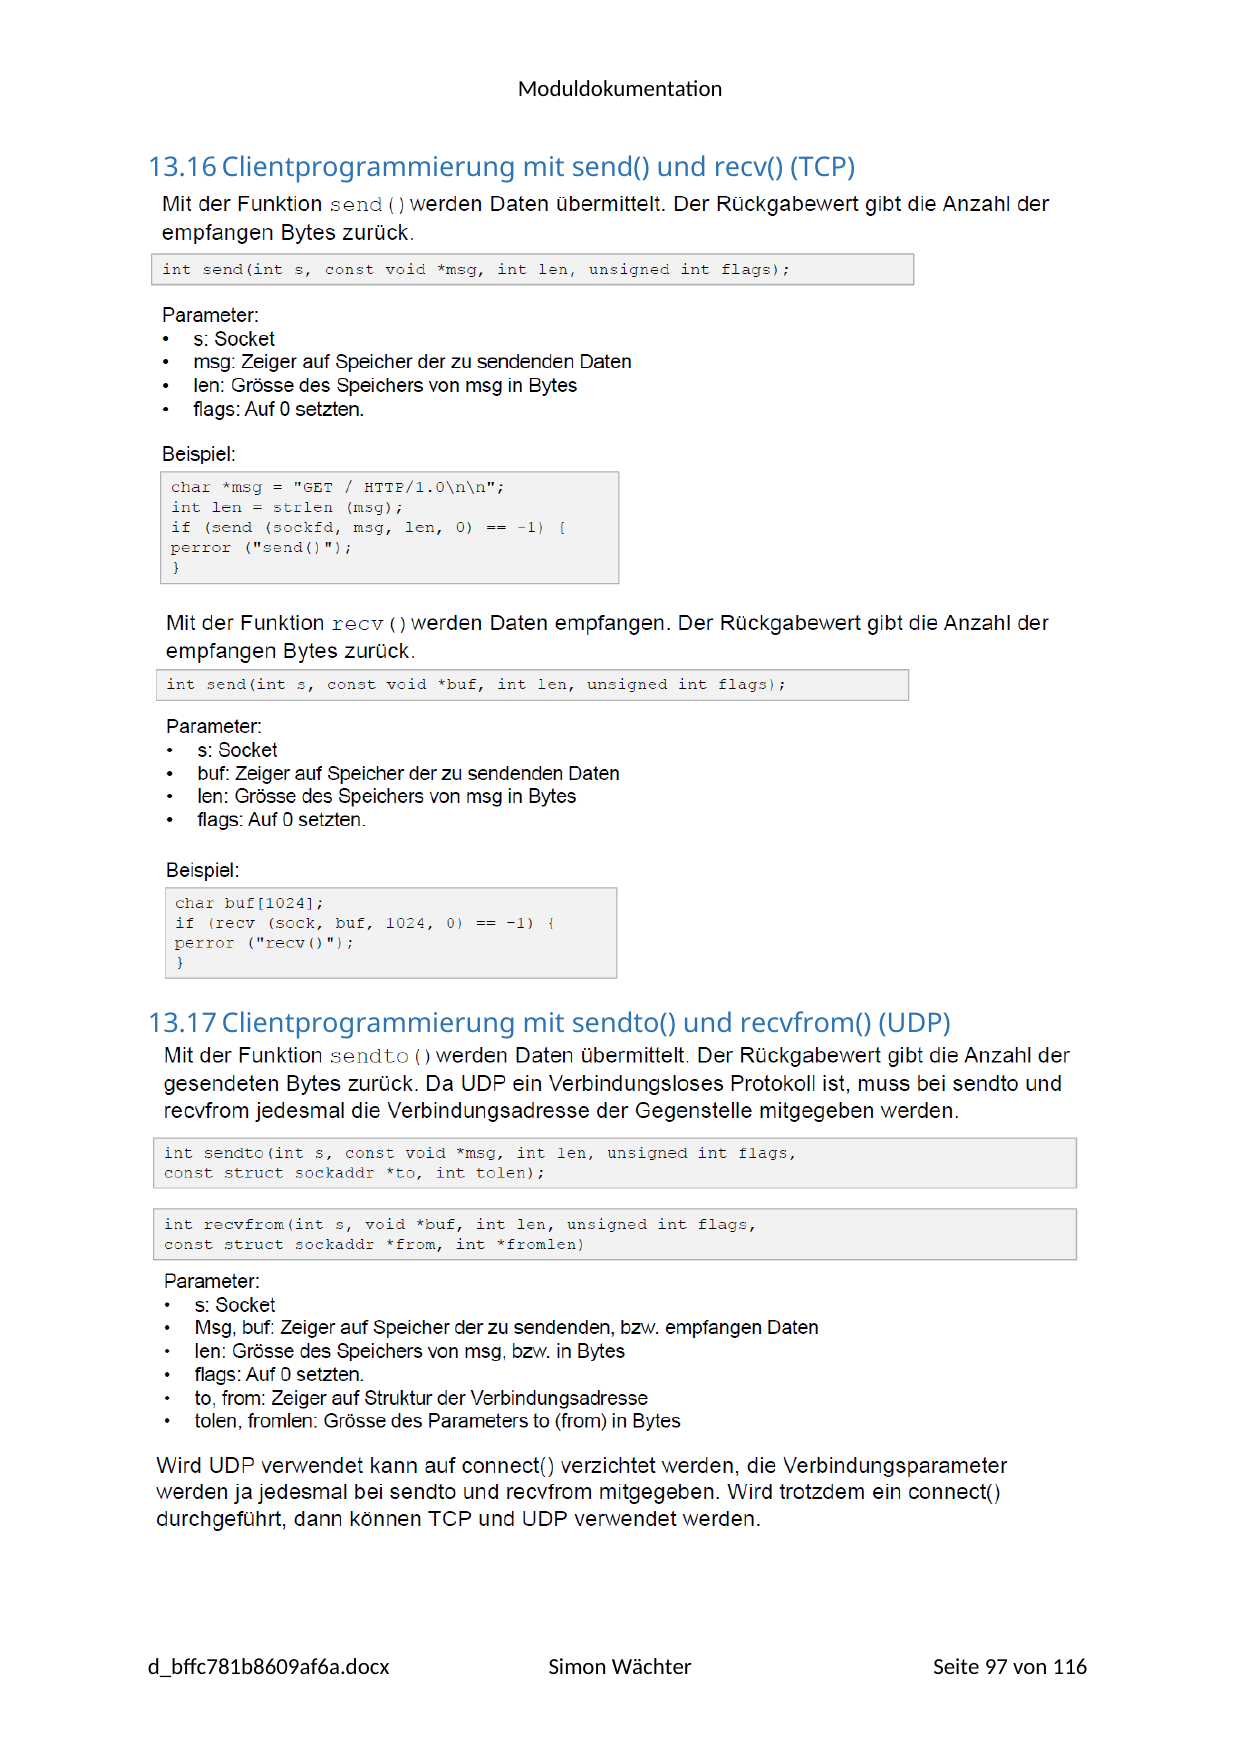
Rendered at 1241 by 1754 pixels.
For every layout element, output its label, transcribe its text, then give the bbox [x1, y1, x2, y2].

picture [147, 609, 1093, 985]
picture [147, 187, 1093, 591]
subtitle Clientprogrammierung mit sendto() und recvfrom() (UDP) [148, 1003, 1093, 1040]
subtitle Clientprogrammierung mit send() und recv() (TCP) [148, 148, 1093, 184]
picture [147, 1043, 1093, 1533]
